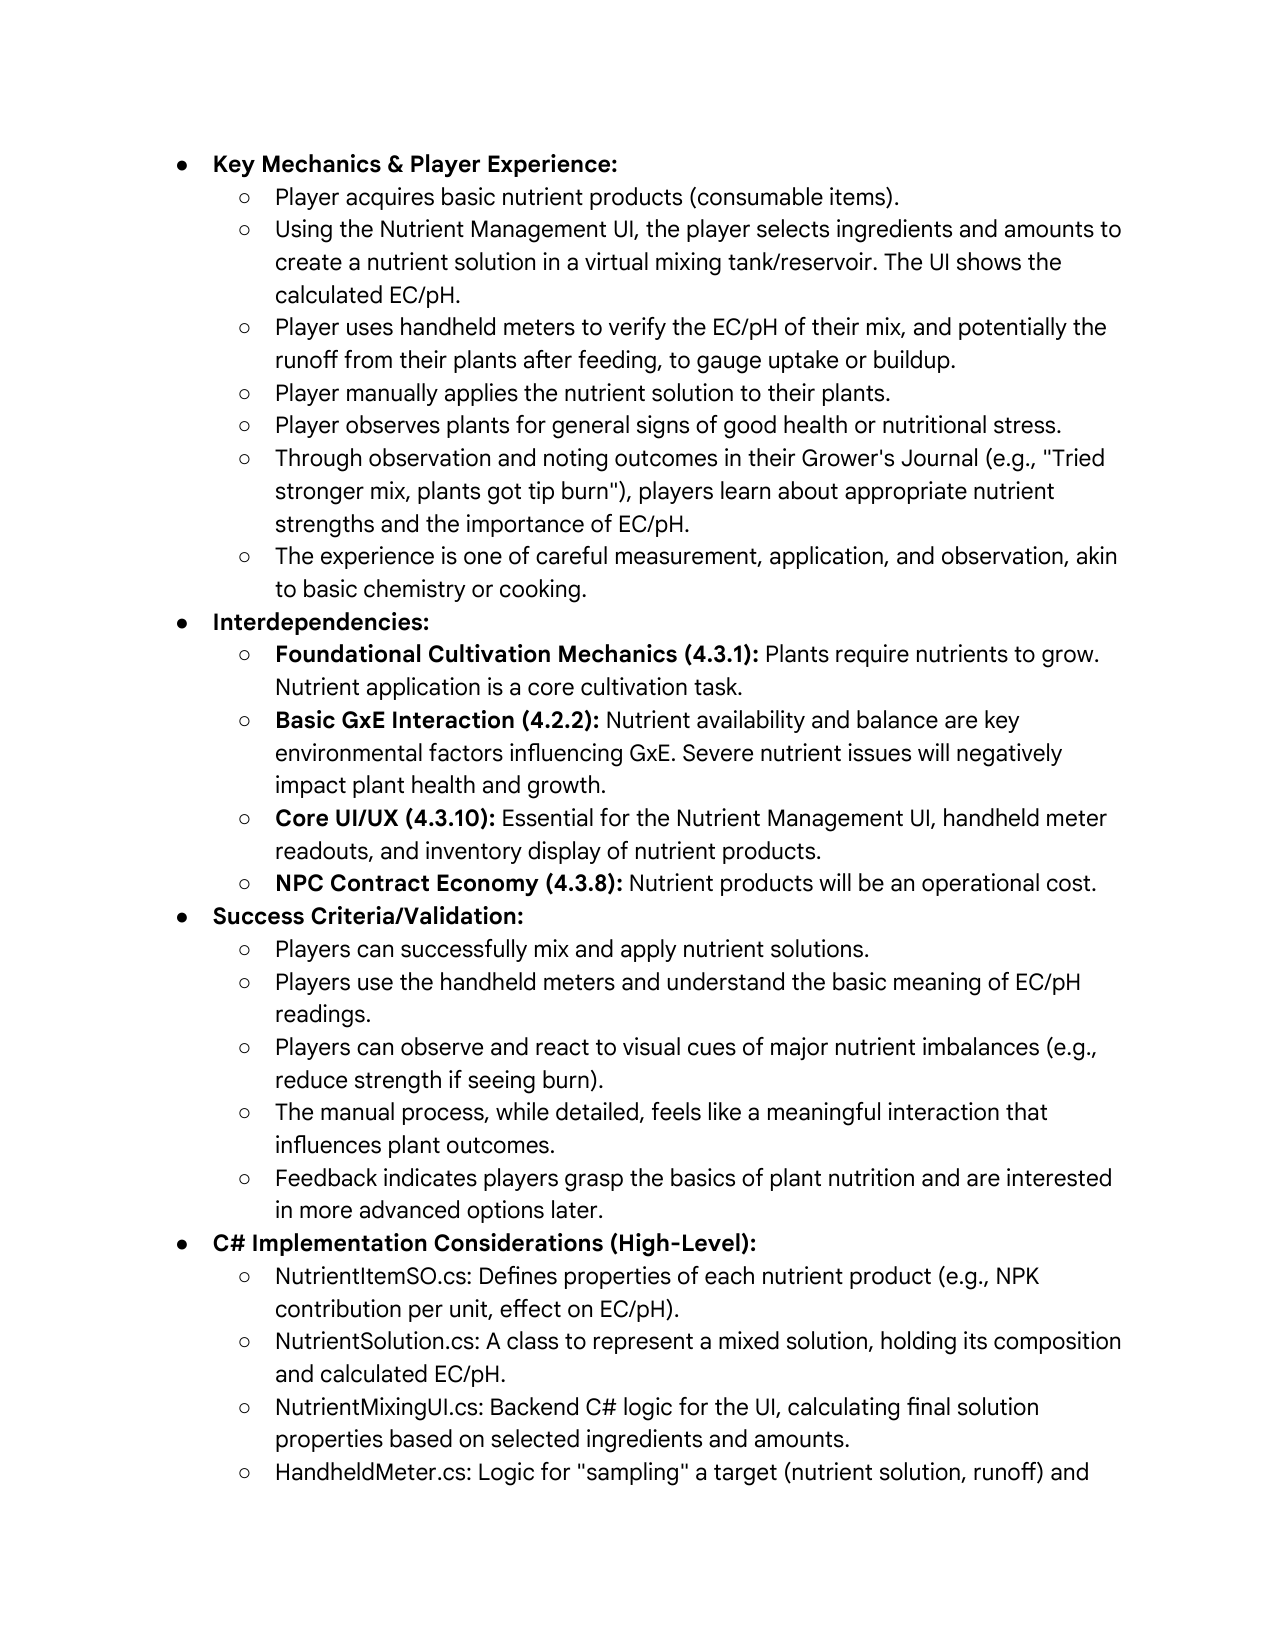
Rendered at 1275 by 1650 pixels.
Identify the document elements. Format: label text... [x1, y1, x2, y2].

list Through observation and noting outcomes in their Grower's Journal (e.g., "Tried stronger mix, plants got tip burn"), players learn about appropriate nutrient strengths and the importance of EC/pH. [237, 444, 1125, 538]
list Foundational Cultivation Mechanics (4.3.1): Plants require nutrients to grow. Nutrient application is a core cultivation task. [237, 641, 1125, 702]
list NutrientMixingUI.cs: Backend C# logic for the UI, calculating final solution properties based on selected ingredients and amounts. [237, 1393, 1125, 1454]
list Core UI/UX (4.3.10): Essential for the Nutrient Management UI, handheld meter readouts, and inventory display of nutrient products. [237, 804, 1125, 866]
list Players can successfully mix and apply nutrient solutions. [237, 935, 1125, 964]
list Player uses handheld meters to verify the EC/pH of their mix, and potentially the runoff from their plants after feeding, to gauge uptake or buildup. [237, 313, 1125, 375]
list Player observes plants for general signs of good health or nutritional stress. [237, 412, 1125, 440]
list NutrientItemSO.cs: Defines properties of each nutrient product (e.g., NPK contribution per unit, effect on EC/pH). [237, 1262, 1125, 1323]
list The experience is one of careful measurement, application, and observation, akin to basic chemistry or cooking. [237, 542, 1125, 604]
list NPC Contract Economy (4.3.8): Nutrient products will be an operational cost. [237, 869, 1125, 898]
list Using the Nutrient Management UI, the player selects ingredients and amounts to create a nutrient solution in a virtual mixing tank/reservoir. The UI shows the calculated EC/pH. [237, 215, 1125, 309]
list Interdependencies: [175, 608, 1125, 637]
list Success Criteria/Validation: [175, 902, 1125, 931]
list Players can observe and react to visual cues of major nutrient imbalances (e.g., reduce strength if seeing burn). [237, 1033, 1125, 1094]
list Feedback indicates players grasp the basics of plant nutrition and are interested in more advanced options later. [237, 1164, 1125, 1225]
list Players use the handheld meters and understand the basic meaning of EC/pH readings. [237, 968, 1125, 1029]
list Player manually applies the nutrient solution to their plants. [237, 379, 1125, 408]
list Key Mechanics & Player Experience: [175, 150, 1125, 179]
list NutrientSolution.cs: A class to represent a mixed solution, holding its composition and calculated EC/pH. [237, 1327, 1125, 1389]
list Basic GxE Interaction (4.2.2): Nutrient availability and balance are key environmental factors influencing GxE. Severe nutrient issues will negatively impact plant health and growth. [237, 706, 1125, 800]
list The manual process, while detailed, feels like a meaningful interaction that influences plant outcomes. [237, 1098, 1125, 1160]
list Player acquires basic nutrient products (consumable items). [237, 183, 1125, 211]
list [237, 1458, 1125, 1487]
list C# Implementation Considerations (High-Level): [175, 1229, 1125, 1258]
